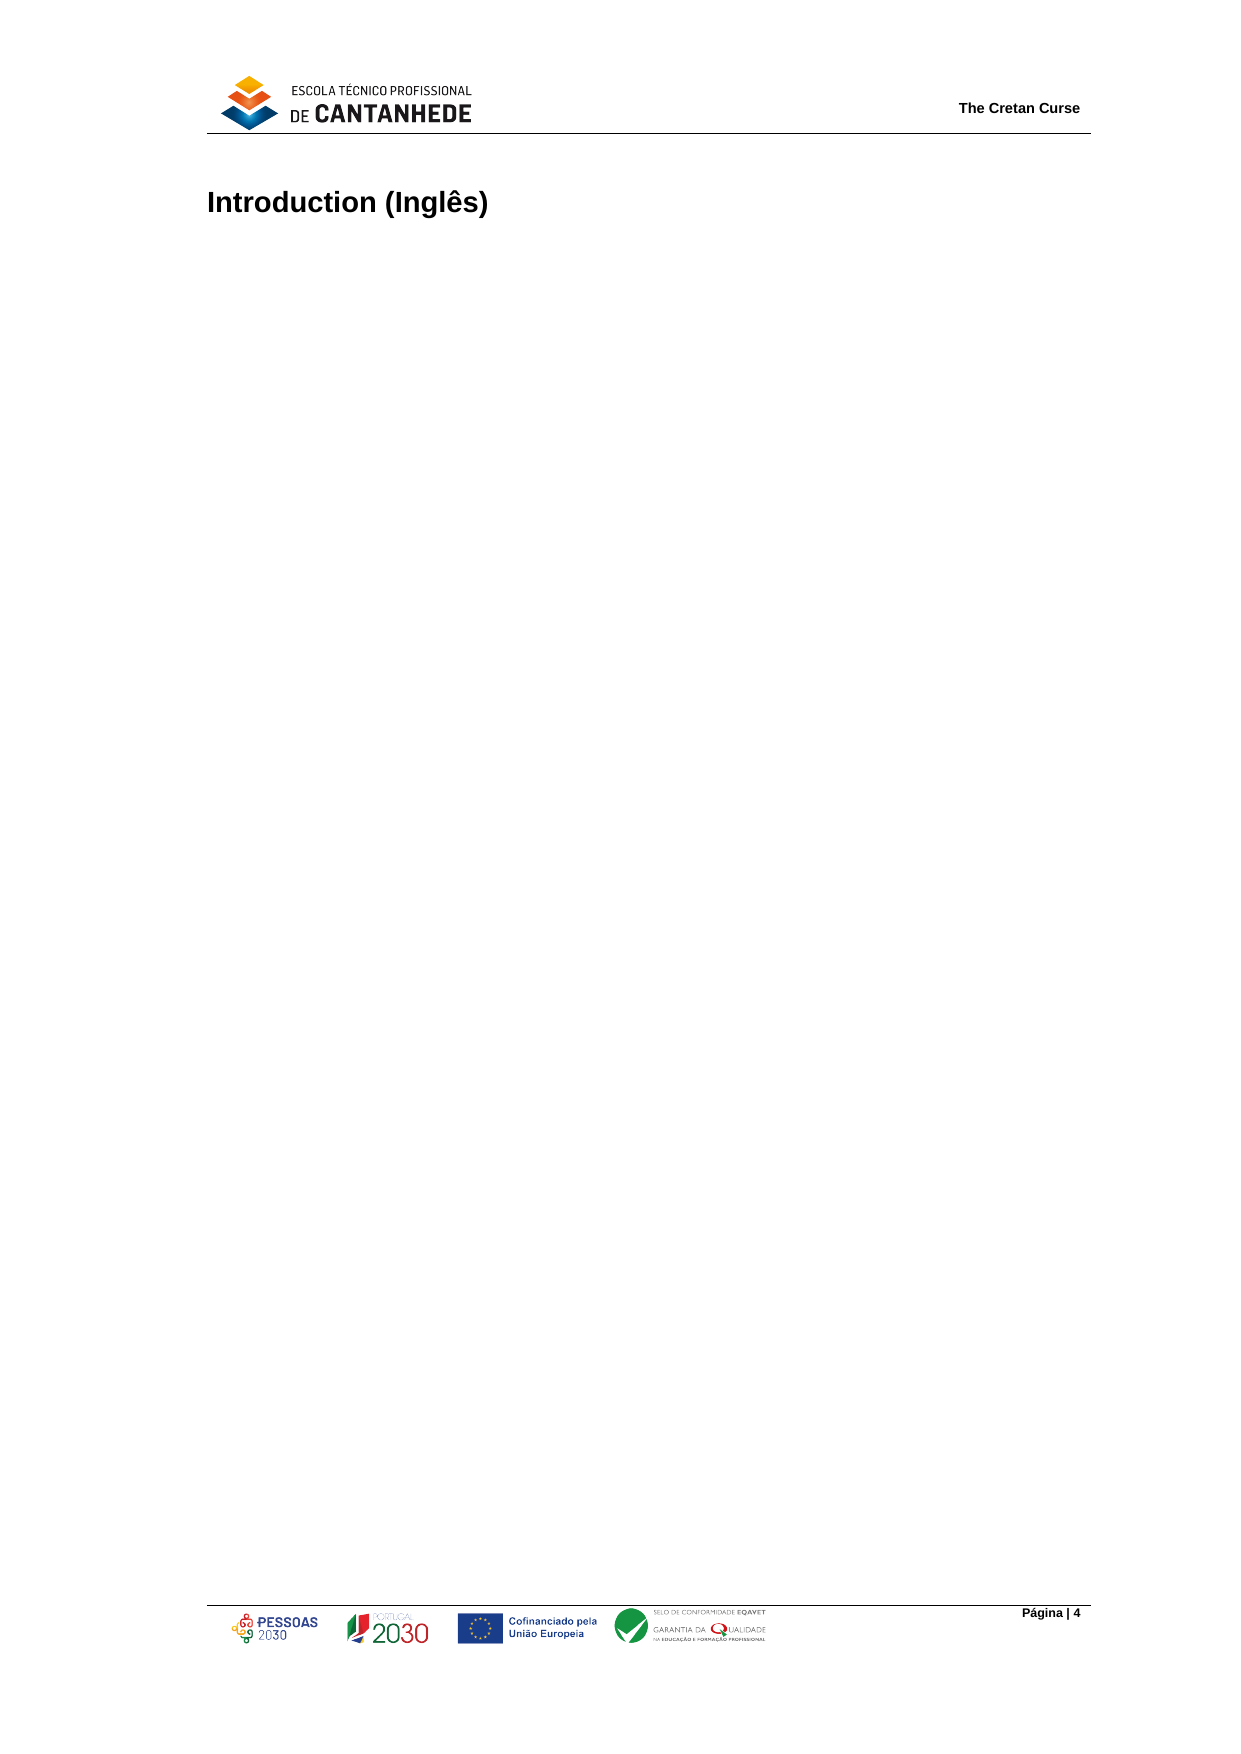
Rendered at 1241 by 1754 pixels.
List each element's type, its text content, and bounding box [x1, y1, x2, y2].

picture [218, 73, 475, 133]
picture [218, 1606, 608, 1654]
subtitle Introduction (Inglês) [207, 185, 1092, 218]
picture [614, 1608, 766, 1643]
